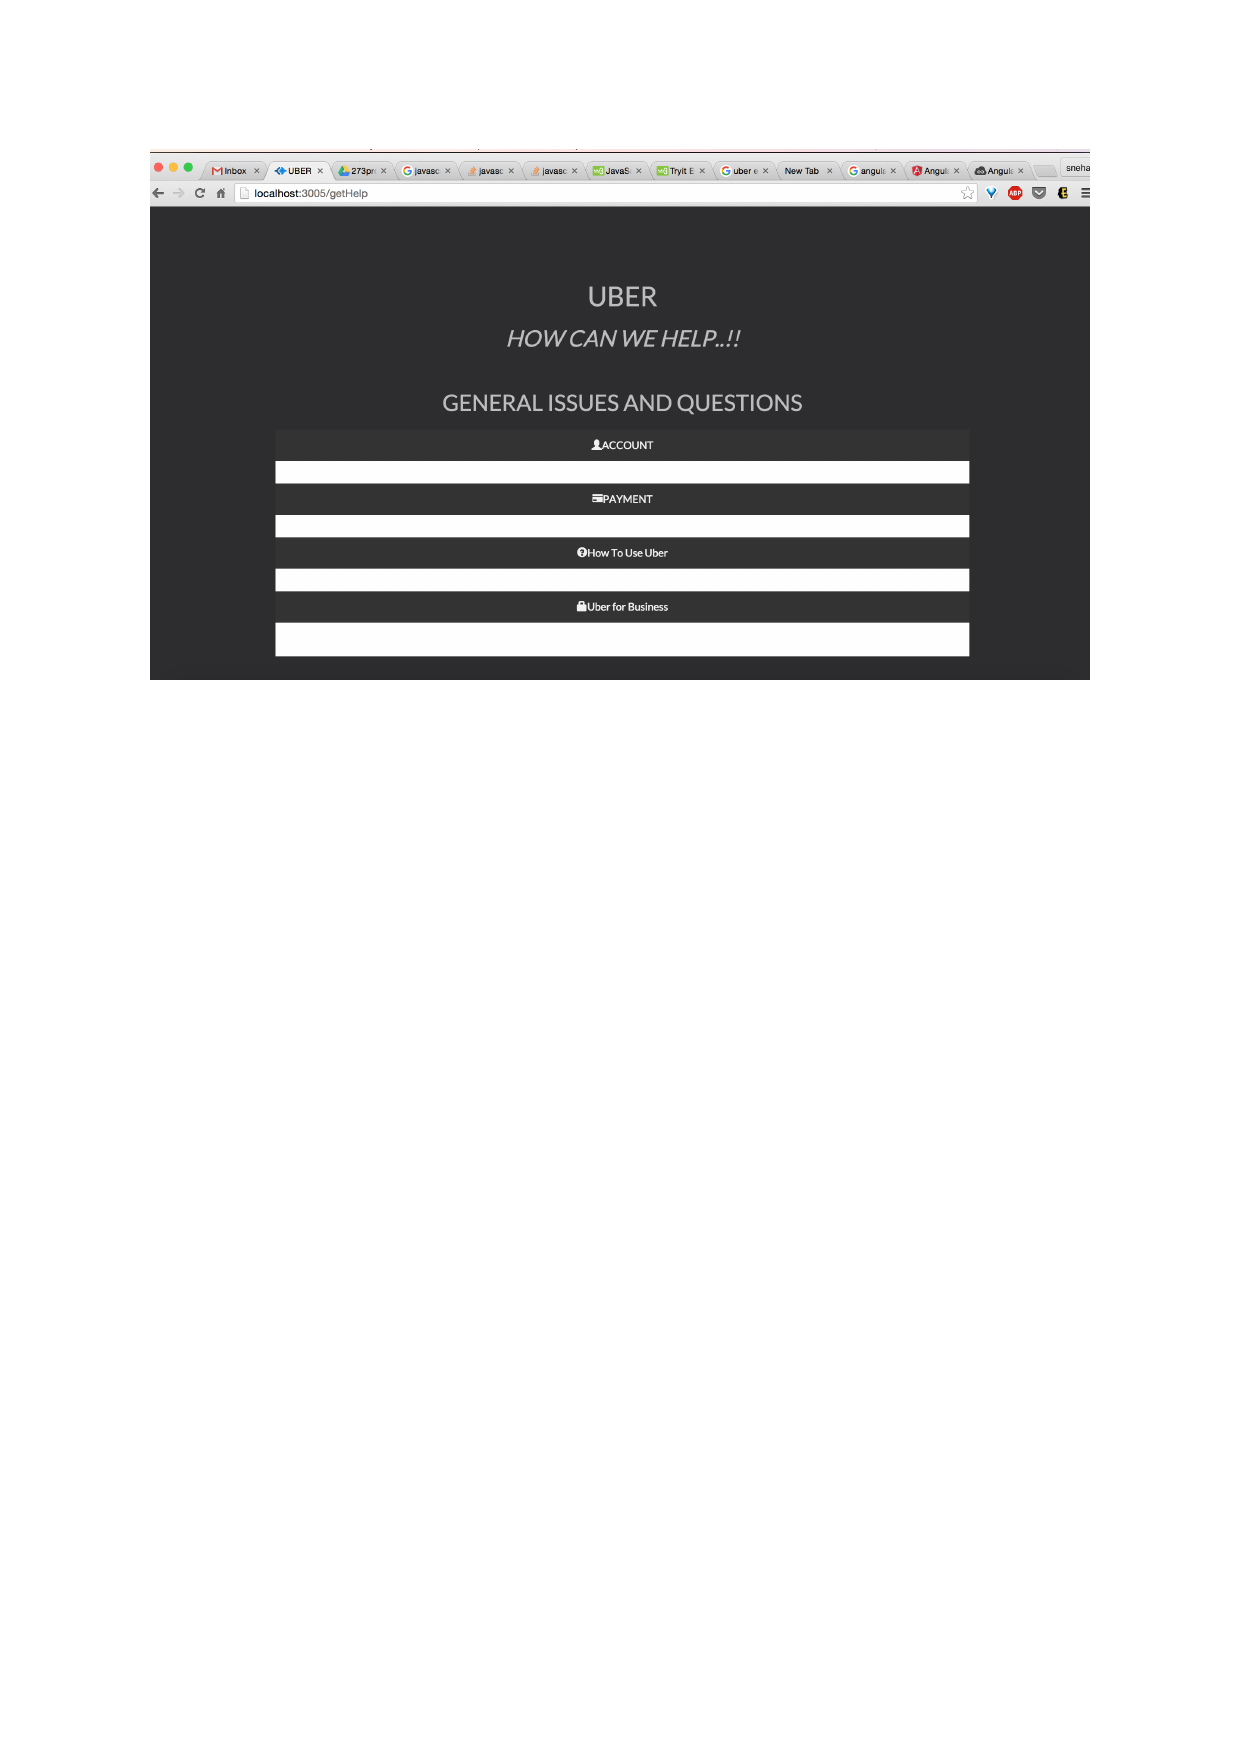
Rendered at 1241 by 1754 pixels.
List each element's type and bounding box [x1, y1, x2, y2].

picture [150, 149, 1090, 680]
